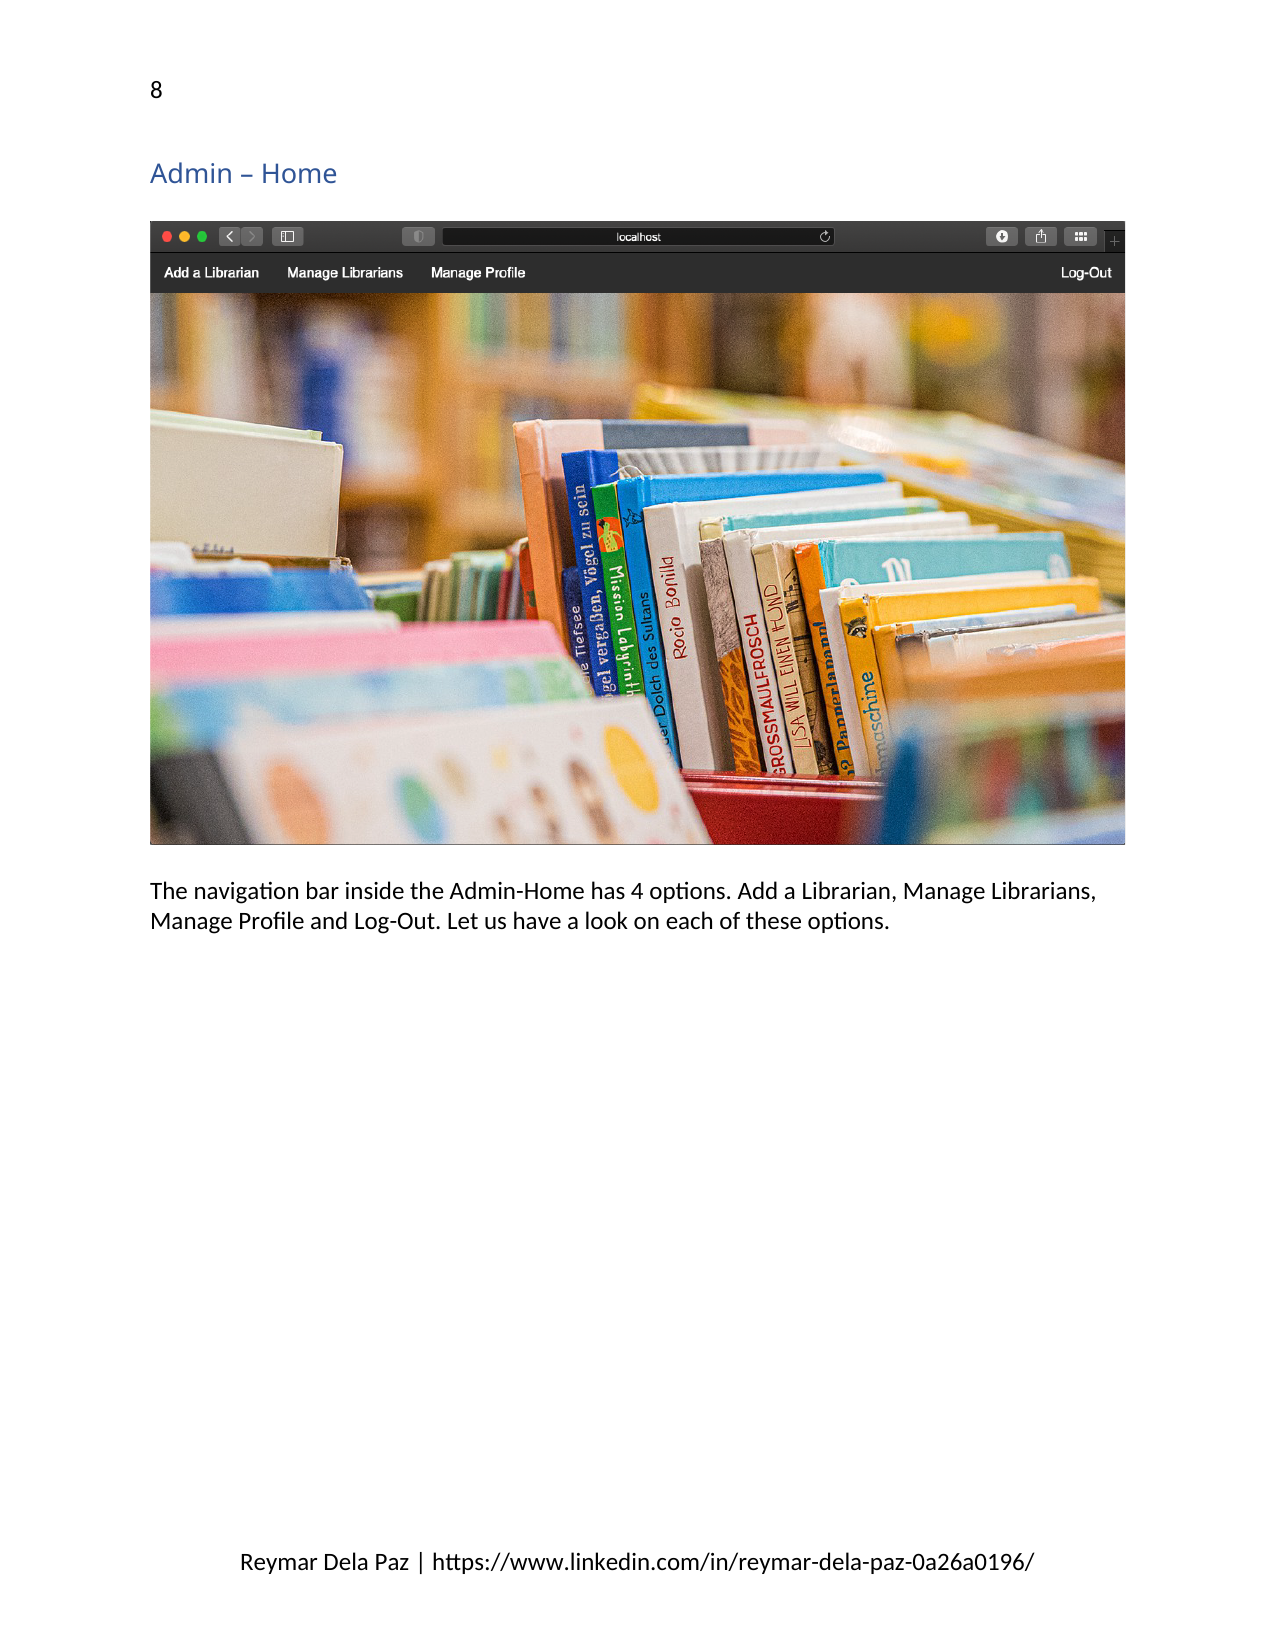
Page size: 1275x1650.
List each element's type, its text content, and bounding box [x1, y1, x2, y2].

subtitle Admin – Home [150, 154, 1125, 191]
text The navigation bar inside the Admin-Home has 4 options. Add a Librarian, Manage Librarians, Manage Profile and Log-Out. Let us have a look on each of these options. [150, 875, 1125, 936]
picture [150, 221, 1125, 845]
